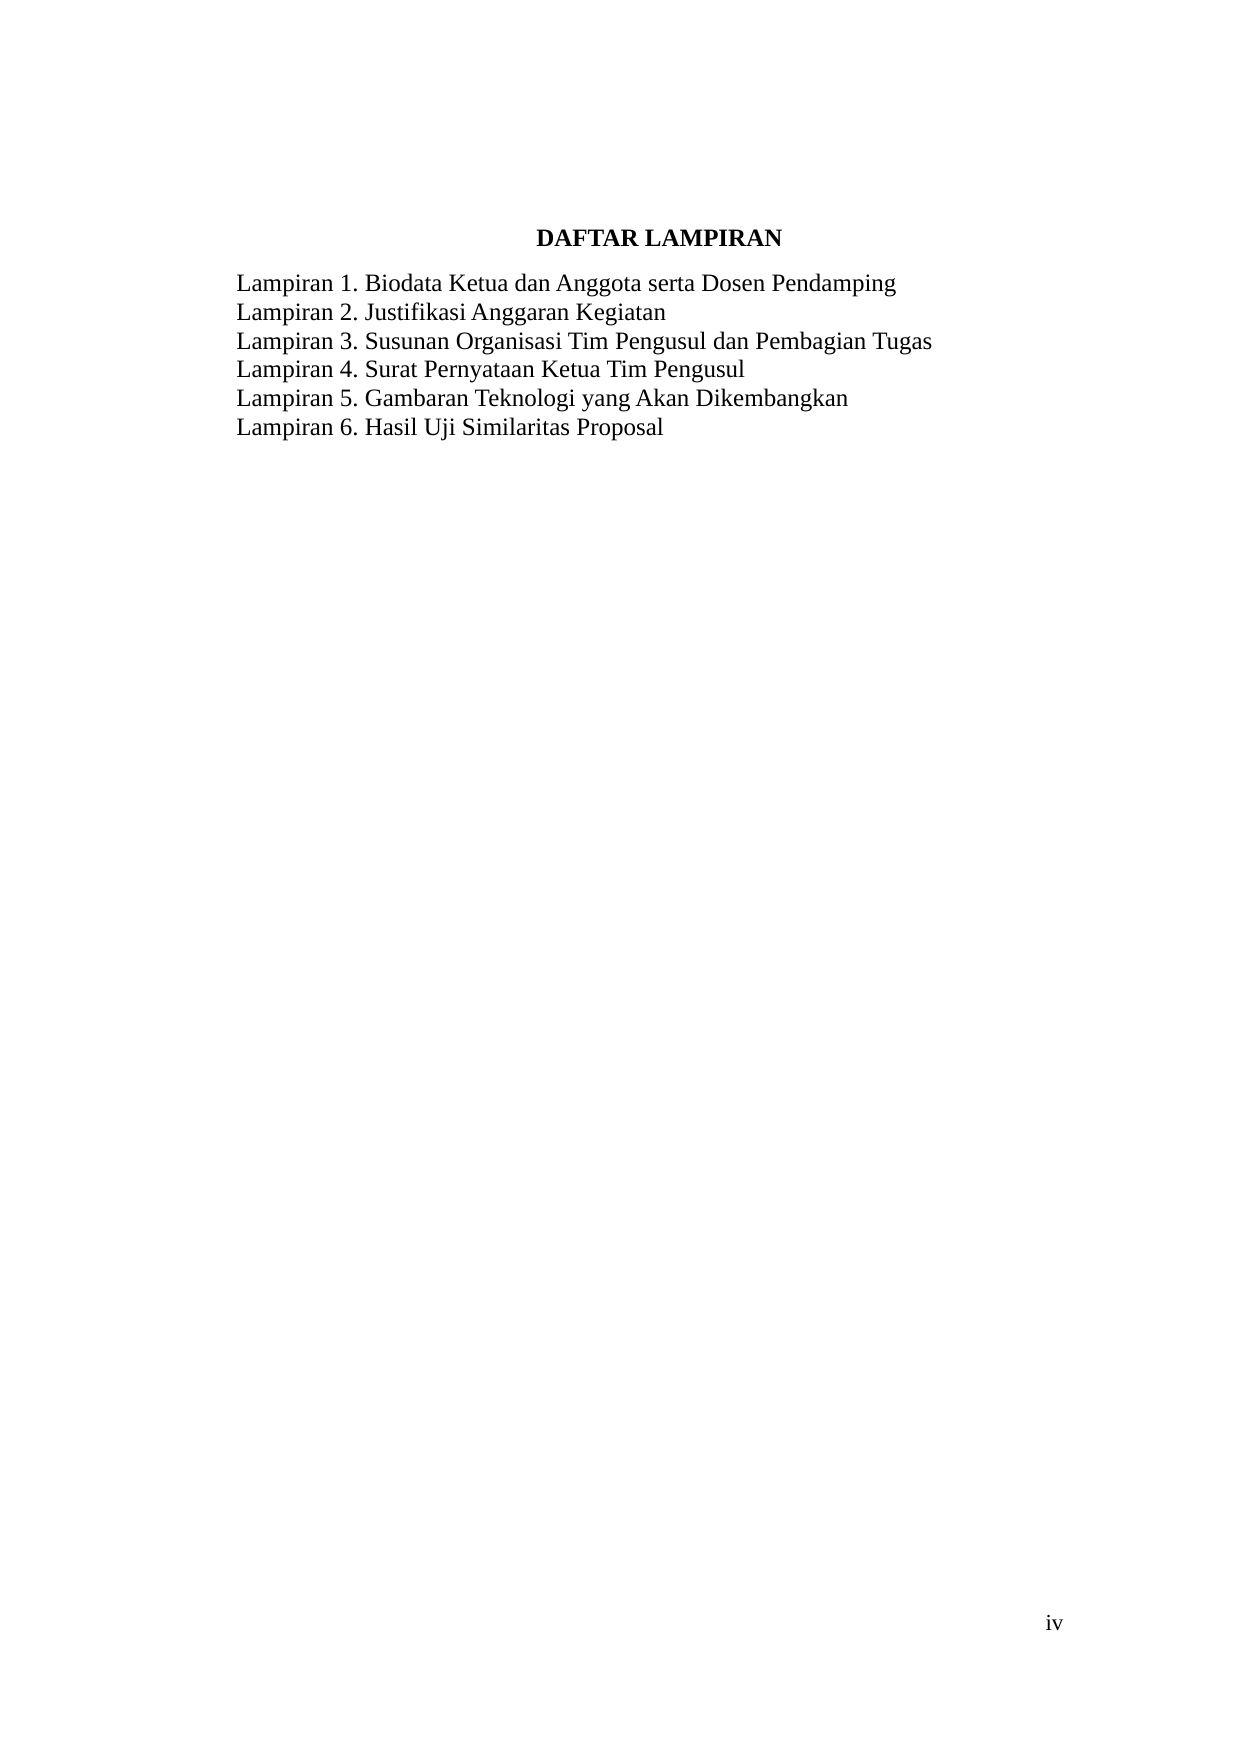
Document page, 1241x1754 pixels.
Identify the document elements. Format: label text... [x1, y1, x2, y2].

text Lampiran 6. Hasil Uji Similaritas Proposal 30 [236, 412, 1063, 441]
text DAFTAR LAMPIRAN [461, 223, 1063, 251]
text Lampiran 3. Susunan Organisasi Tim Pengusul dan Pembagian Tugas 24 [236, 326, 1063, 354]
text Lampiran 4. Surat Pernyataan Ketua Tim Pengusul 26 [236, 354, 1063, 383]
text Lampiran 2. Justifikasi Anggaran Kegiatan 22 [236, 297, 1063, 326]
text Lampiran 5. Gambaran Teknologi yang Akan Dikembangkan 27 [236, 383, 1063, 412]
text Lampiran 1. Biodata Ketua dan Anggota serta Dosen Pendamping 11 [236, 268, 1063, 297]
